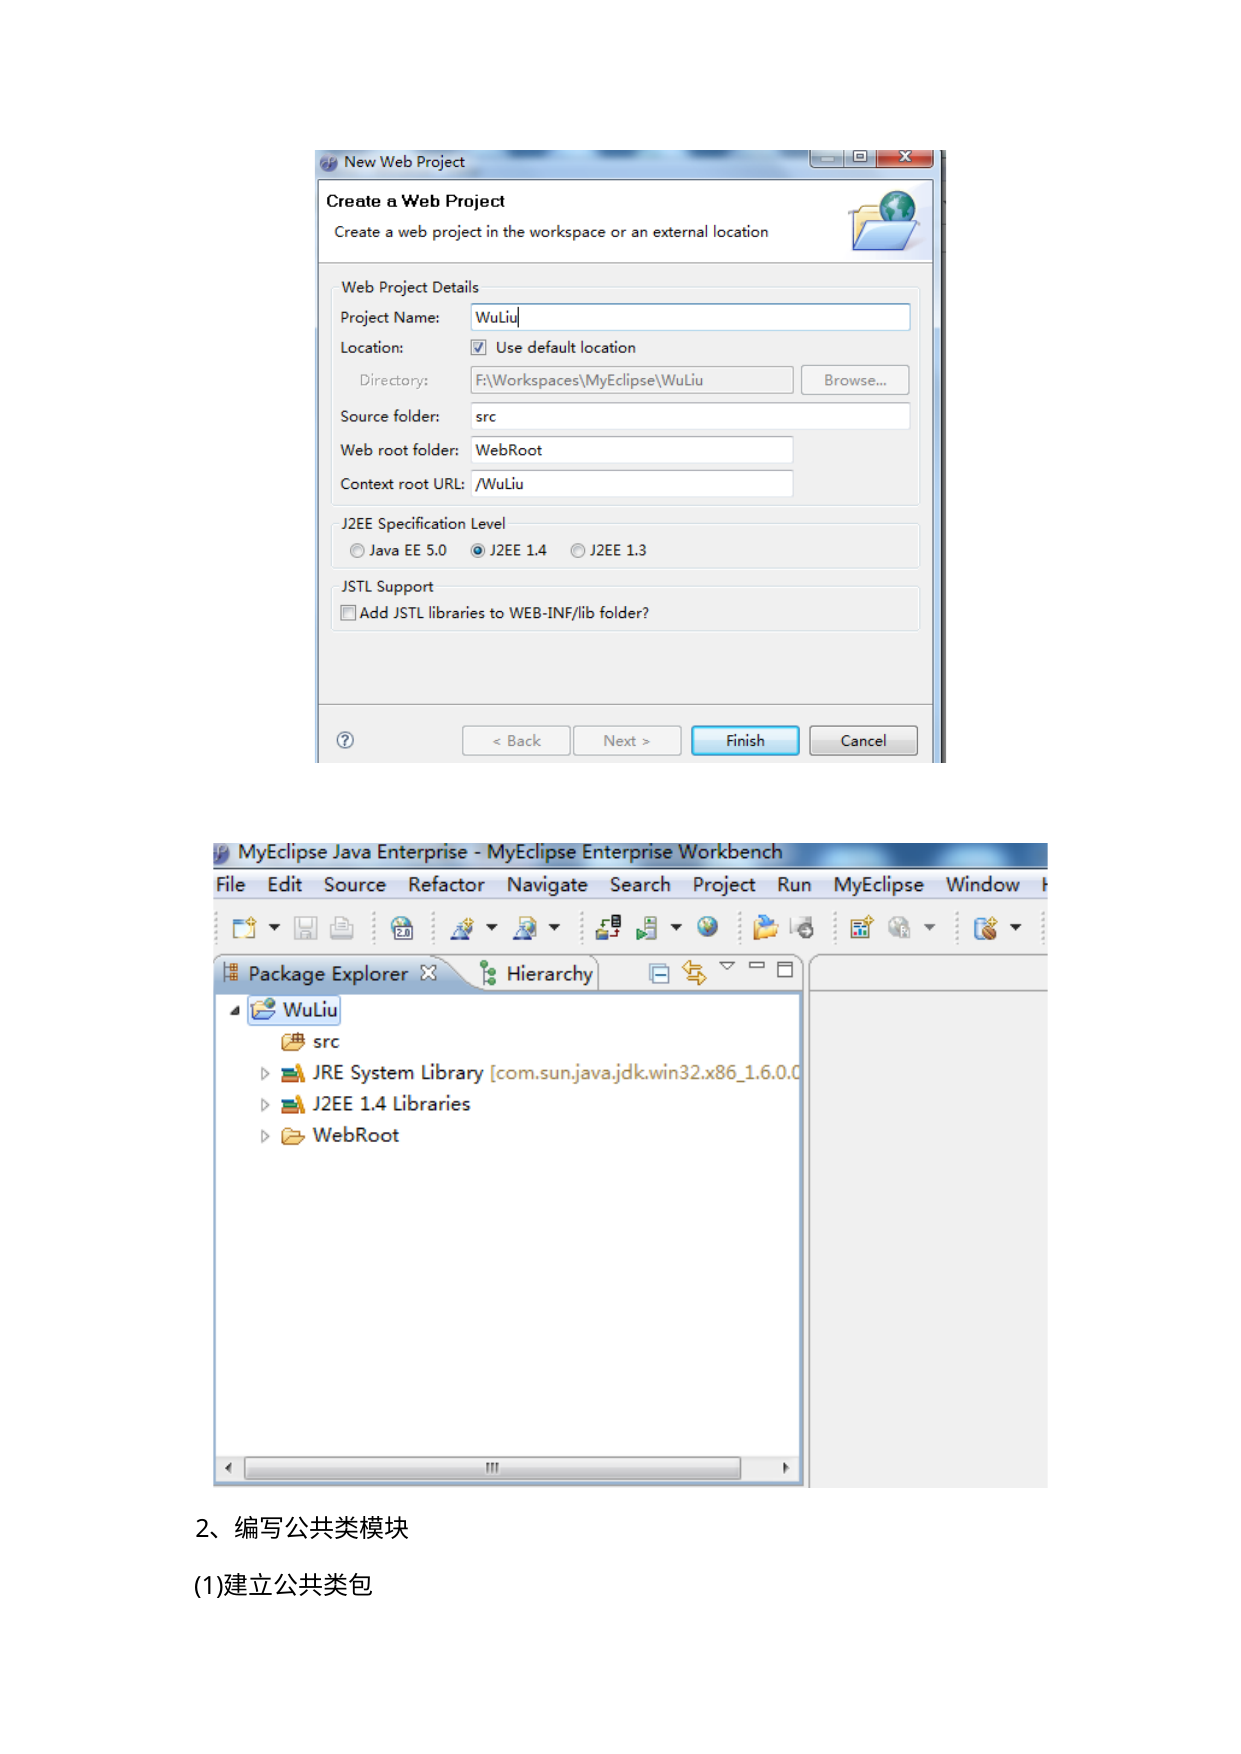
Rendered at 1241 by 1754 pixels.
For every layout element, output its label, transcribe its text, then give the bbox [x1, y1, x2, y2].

picture [314, 150, 947, 763]
text (1)建立公共类包 [187, 1566, 1073, 1602]
picture [213, 843, 1048, 1488]
text 2、编写公共类模块 [187, 1508, 1073, 1545]
